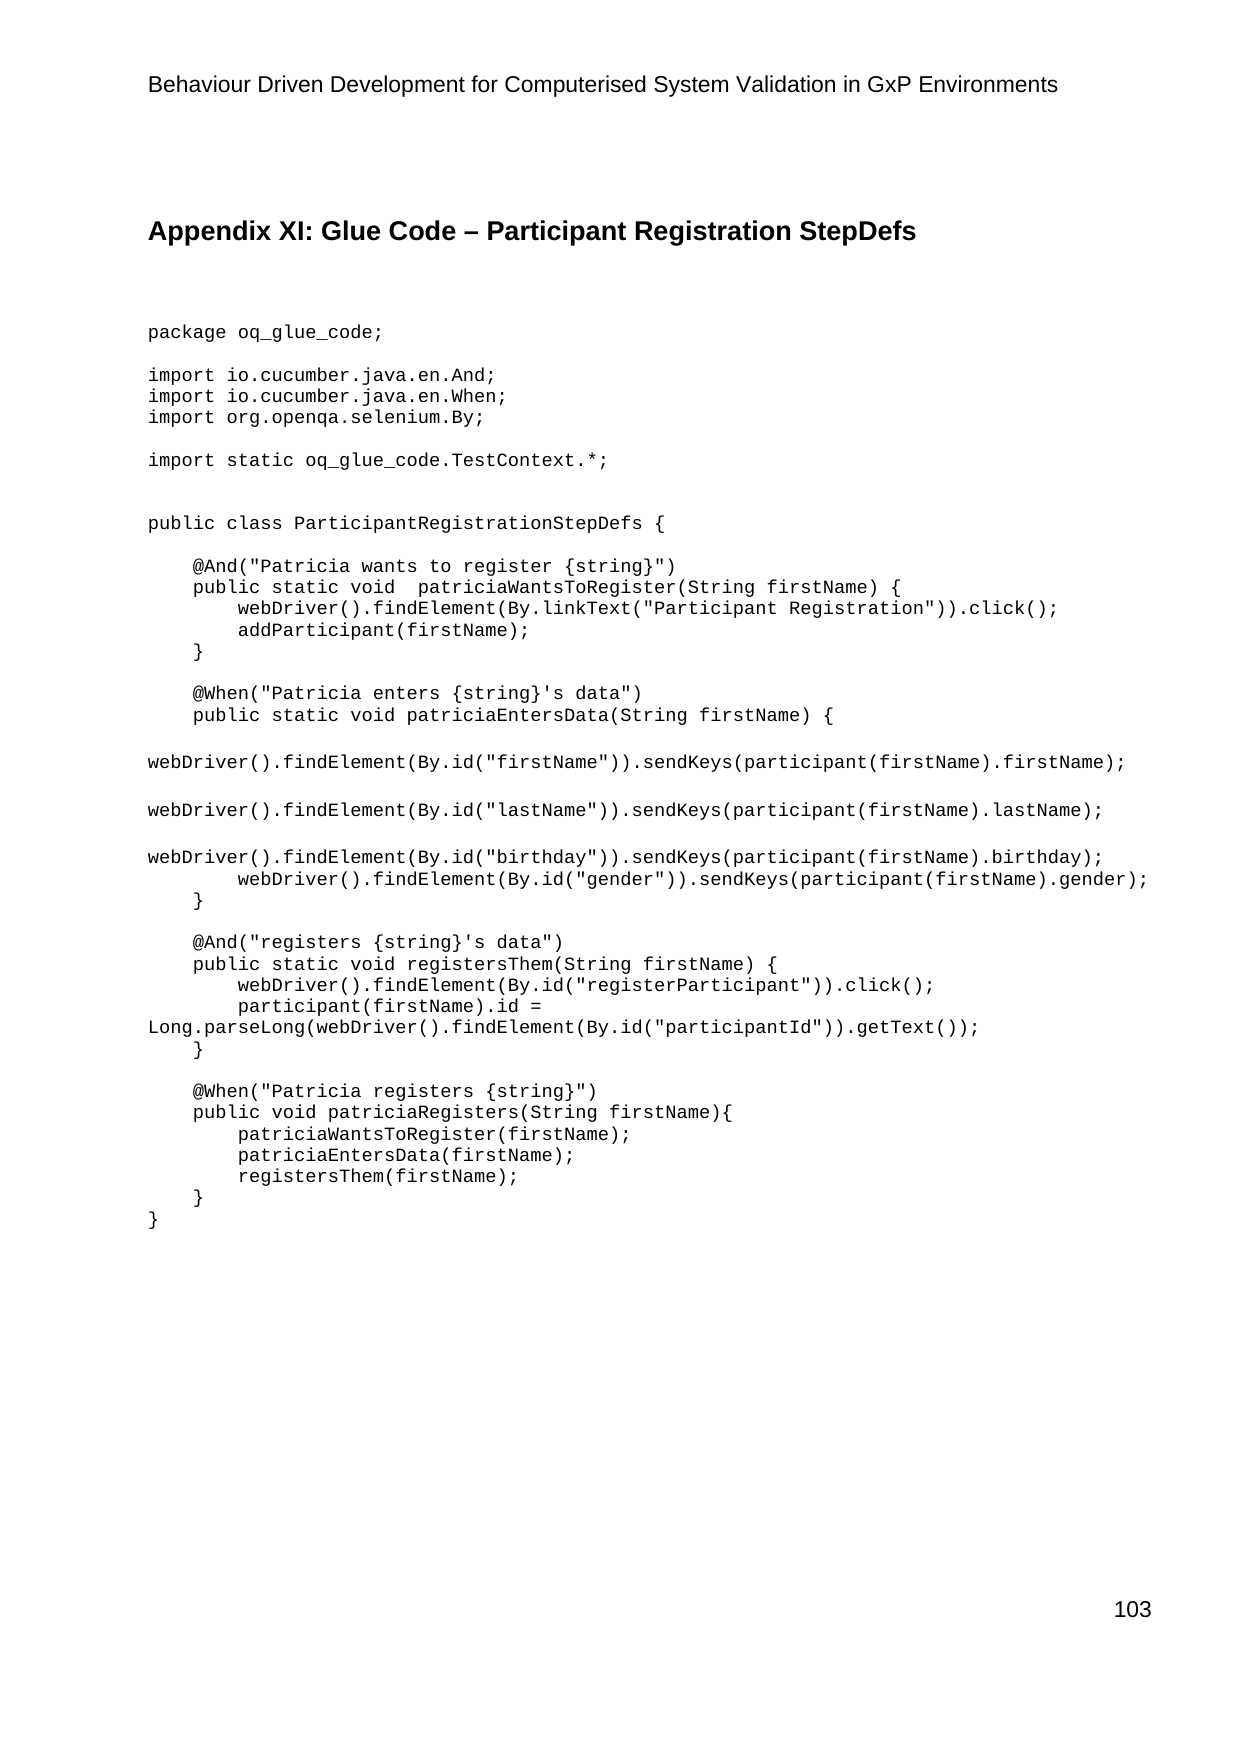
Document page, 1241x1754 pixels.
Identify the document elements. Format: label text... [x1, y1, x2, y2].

text patriciaEntersData(firstName); [148, 1146, 1152, 1167]
text package oq_glue_code; [148, 323, 1152, 344]
text public class ParticipantRegistrationStepDefs { [148, 514, 1152, 535]
text @When("Patricia enters {string}'s data") [148, 684, 1152, 705]
text @And("registers {string}'s data") [148, 933, 1152, 954]
text } [148, 1039, 1152, 1061]
text webDriver().findElement(By.id("registerParticipant")).click(); [148, 976, 1152, 997]
text } [148, 1209, 1152, 1231]
text } [148, 1188, 1152, 1209]
subtitle Appendix XI: Glue Code – Participant Registration StepDefs [148, 215, 1152, 246]
text import io.cucumber.java.en.When; [148, 387, 1152, 408]
text import static oq_glue_code.TestContext.*; [148, 450, 1152, 472]
text } [148, 642, 1152, 663]
text webDriver().findElement(By.id("birthday")).sendKeys(participant(firstName).birthday); [148, 822, 1152, 869]
text import io.cucumber.java.en.And; [148, 365, 1152, 387]
text addParticipant(firstName); [148, 620, 1152, 642]
text } [148, 891, 1152, 912]
text patriciaWantsToRegister(firstName); [148, 1124, 1152, 1146]
text public static void patriciaWantsToRegister(String firstName) { [148, 578, 1152, 599]
text public void patriciaRegisters(String firstName){ [148, 1103, 1152, 1124]
text registersThem(firstName); [148, 1167, 1152, 1188]
text webDriver().findElement(By.linkText("Participant Registration")).click(); [148, 599, 1152, 620]
text @And("Patricia wants to register {string}") [148, 557, 1152, 578]
text public static void patriciaEntersData(String firstName) { [148, 705, 1152, 727]
text import org.openqa.selenium.By; [148, 408, 1152, 429]
text participant(firstName).id = Long.parseLong(webDriver().findElement(By.id("participantId")).getText()); [148, 997, 1152, 1039]
text @When("Patricia registers {string}") [148, 1082, 1152, 1103]
text webDriver().findElement(By.id("gender")).sendKeys(participant(firstName).gender); [148, 869, 1152, 891]
text public static void registersThem(String firstName) { [148, 954, 1152, 976]
text webDriver().findElement(By.id("firstName")).sendKeys(participant(firstName).firstName); [148, 727, 1152, 774]
text webDriver().findElement(By.id("lastName")).sendKeys(participant(firstName).lastName); [148, 774, 1152, 822]
